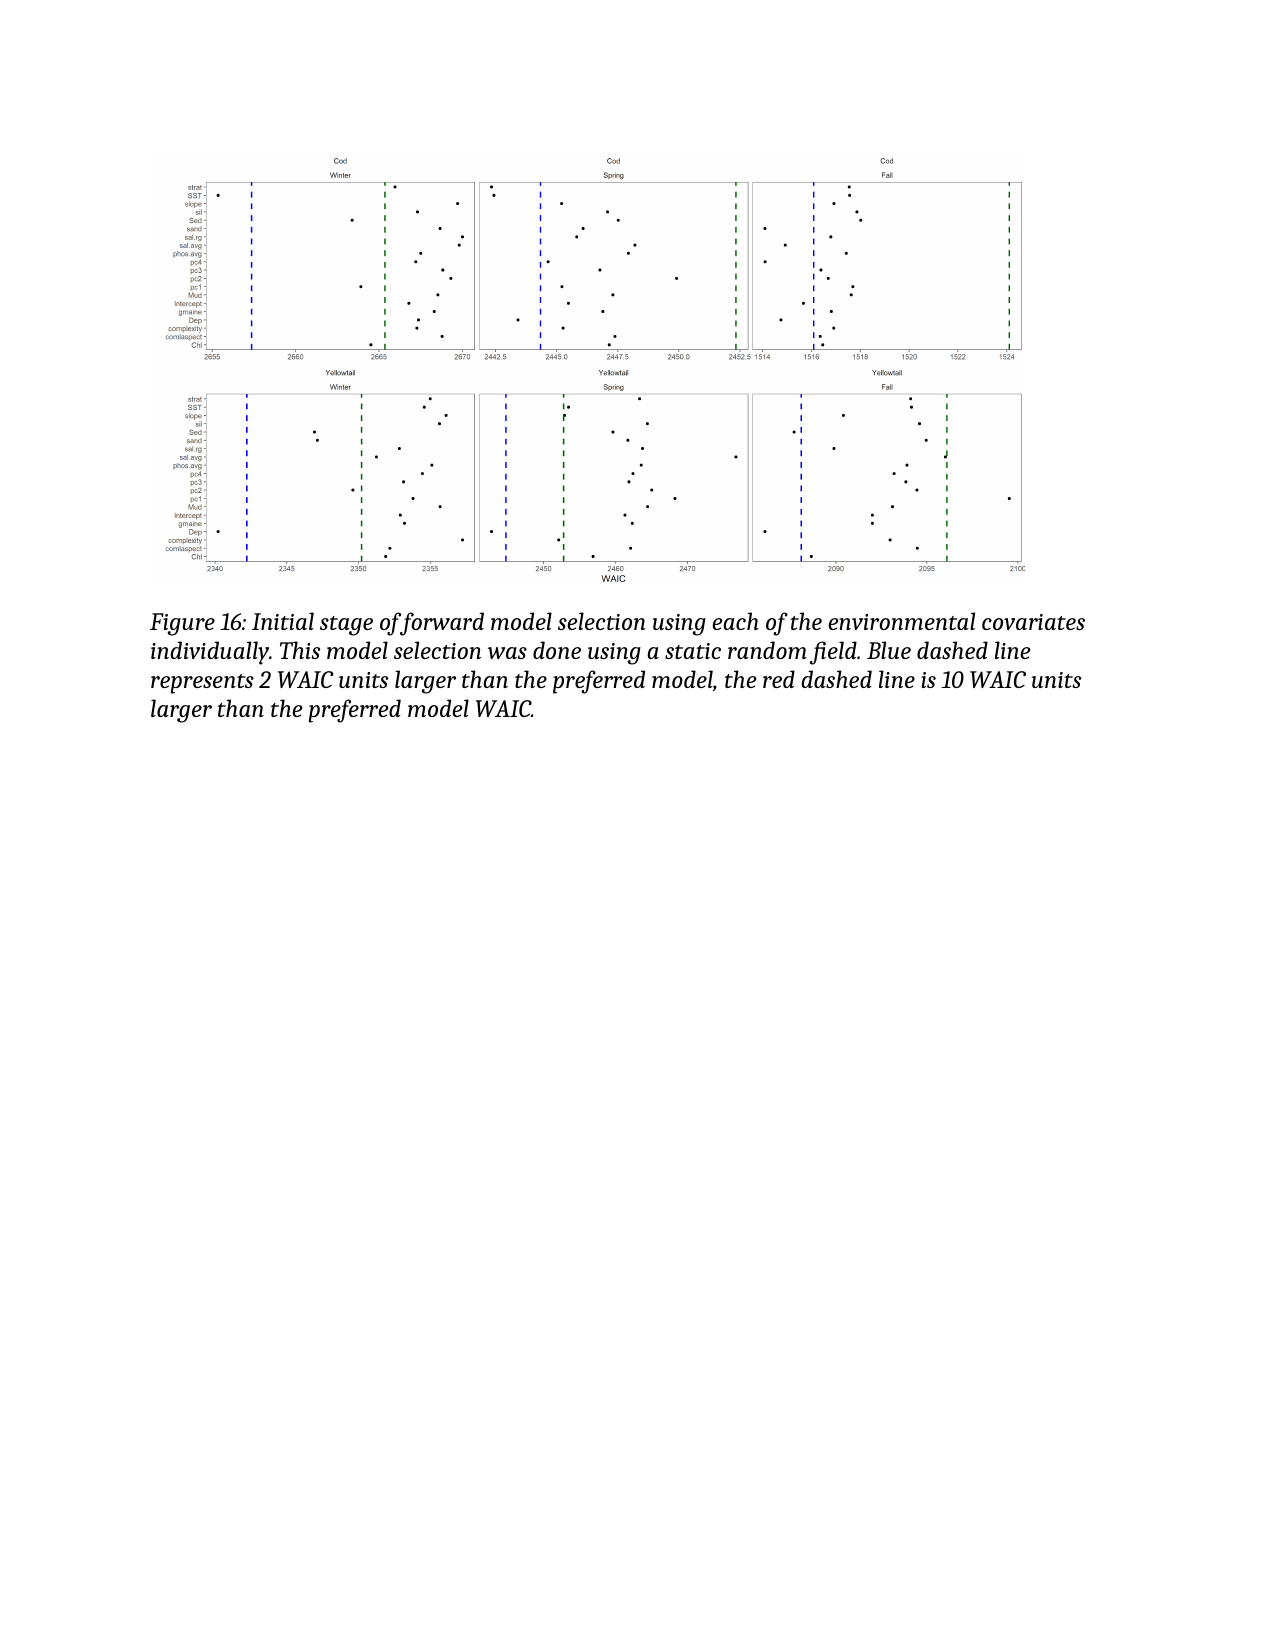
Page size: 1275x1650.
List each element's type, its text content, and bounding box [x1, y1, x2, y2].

picture [150, 150, 1025, 588]
text Figure 16: Initial stage of forward model selection using each of the environmental covariates individually. This model selection was done using a static random field. Blue dashed line represents 2 WAIC units larger than the preferred model, the red dashed line is 10 WAIC units larger than the preferred model WAIC. [150, 608, 1125, 723]
